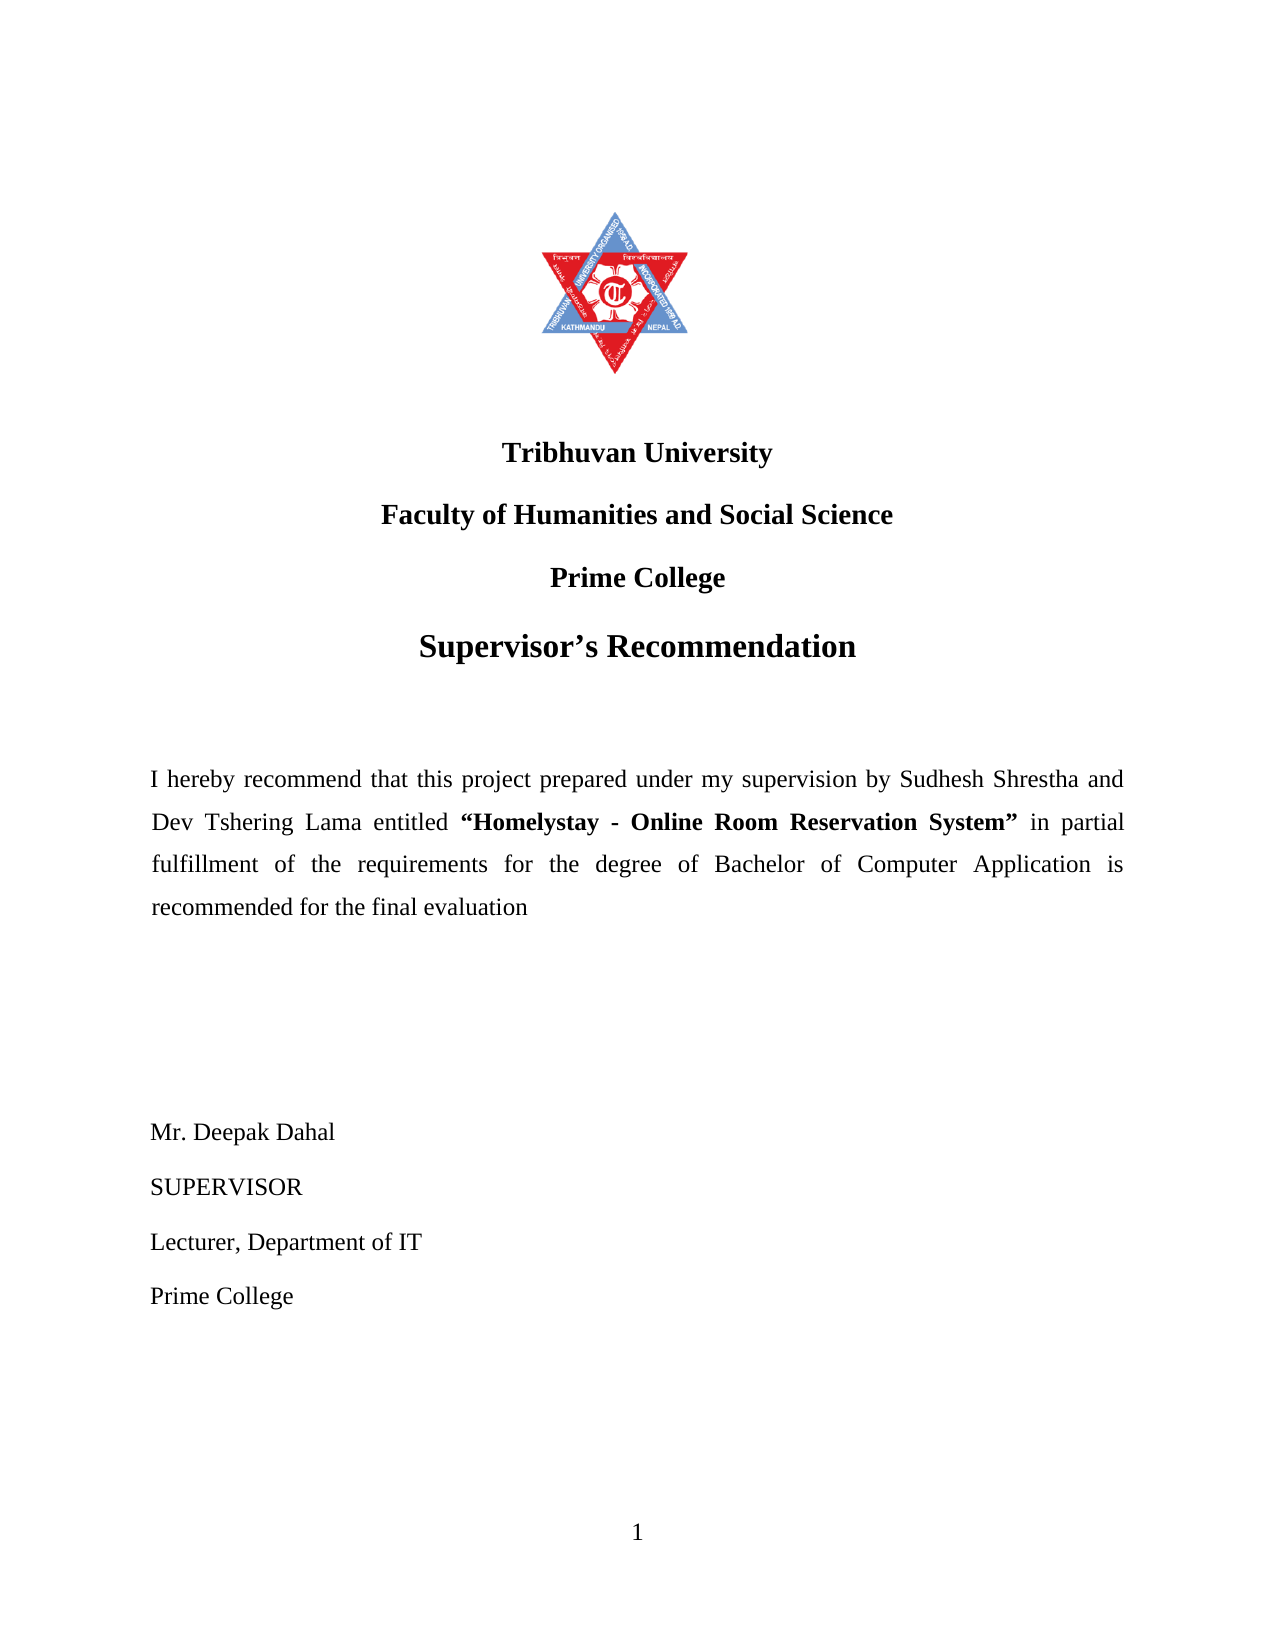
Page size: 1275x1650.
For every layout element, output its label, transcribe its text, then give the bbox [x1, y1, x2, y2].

text Lecturer, Department of IT [150, 1227, 1054, 1255]
text Faculty of Humanities and Social Science [150, 497, 1124, 531]
text SUPERVISOR [150, 1172, 1054, 1201]
text I hereby recommend that this project prepared under my supervision by Sudhesh Shrestha and Dev Tshering Lama entitled “Homelystay - Online Room Reservation System” in partial fulfillment of the requirements for the degree of Bachelor of Computer Application is recommended for the final evaluation [150, 764, 1125, 921]
text Mr. Deepak Dahal [150, 1117, 1054, 1146]
text Prime College [150, 560, 1125, 593]
text Prime College [150, 1281, 1054, 1310]
picture [541, 212, 688, 374]
subtitle Supervisor’s Recommendation [150, 626, 1125, 664]
text Tribhuvan University [150, 435, 1124, 469]
